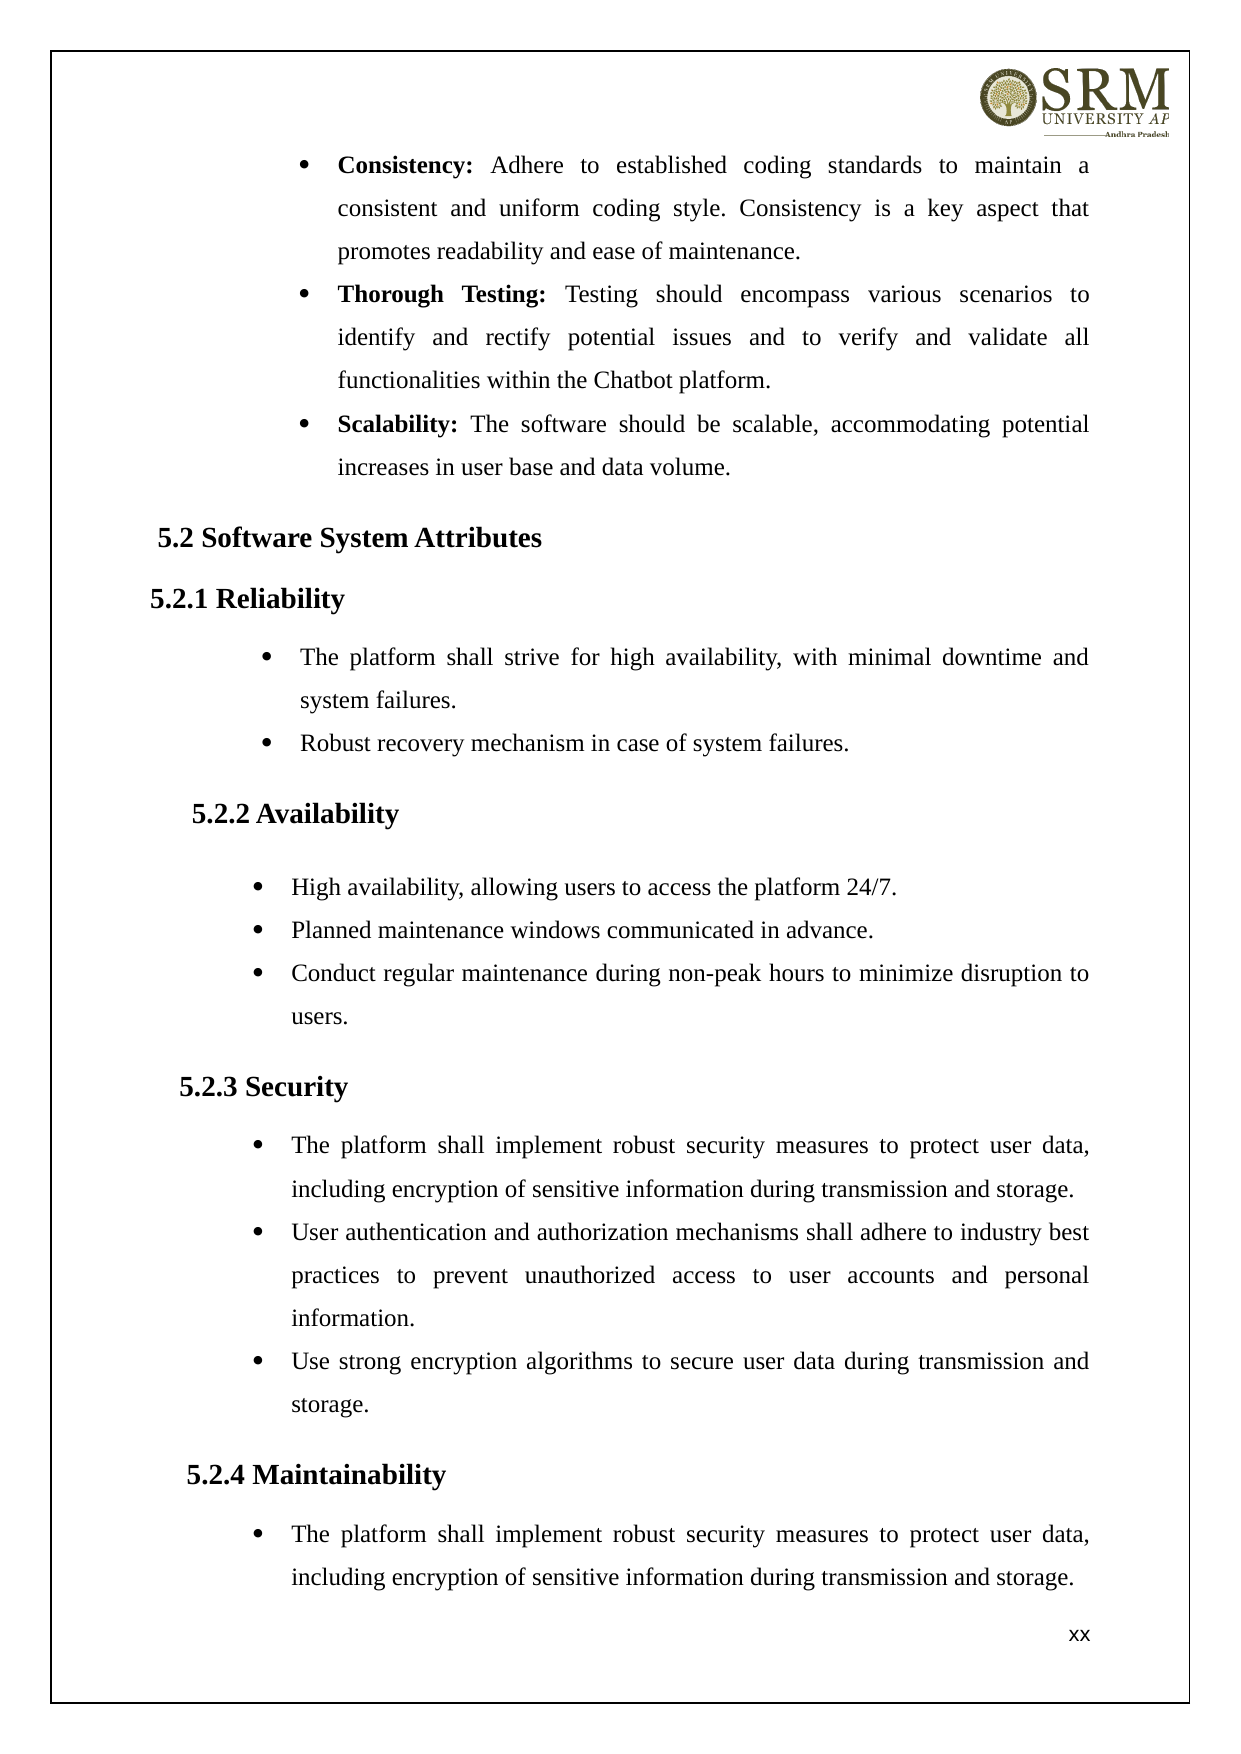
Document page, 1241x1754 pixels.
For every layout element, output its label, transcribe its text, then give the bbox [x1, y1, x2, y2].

list High availability, allowing users to access the platform 24/7. [253, 872, 1090, 901]
list Conduct regular maintenance during non-peak hours to minimize disruption to users. [253, 958, 1090, 1030]
subtitle 5.2.1 Reliability [150, 581, 1090, 615]
list The platform shall implement robust security measures to protect user data, including encryption of sensitive information during transmission and storage. [253, 1519, 1090, 1591]
list Consistency: Adhere to established coding standards to maintain a consistent and uniform coding style. Consistency is a key aspect that promotes readability and ease of maintenance. [300, 150, 1090, 265]
picture [980, 68, 1169, 137]
list Robust recovery mechanism in case of system failures. [262, 728, 1090, 757]
list Planned maintenance windows communicated in advance. [253, 915, 1090, 944]
list The platform shall implement robust security measures to protect user data, including encryption of sensitive information during transmission and storage. [253, 1131, 1090, 1202]
subtitle 5.2 Software System Attributes [150, 520, 1090, 553]
list The platform shall strive for high availability, with minimal downtime and system failures. [262, 642, 1090, 714]
subtitle 5.2.2 Availability [150, 797, 1090, 830]
list Thorough Testing: Testing should encompass various scenarios to identify and rectify potential issues and to verify and validate all functionalities within the Chatbot platform. [300, 279, 1090, 394]
list Use strong encryption algorithms to secure user data during transmission and storage. [253, 1346, 1090, 1418]
list User authentication and authorization mechanisms shall adhere to industry best practices to prevent unauthorized access to user accounts and personal information. [253, 1217, 1090, 1332]
subtitle 5.2.3 Security [150, 1069, 1090, 1103]
list Scalability: The software should be scalable, accommodating potential increases in user base and data volume. [300, 409, 1090, 481]
subtitle 5.2.4 Maintainability [150, 1457, 1090, 1491]
